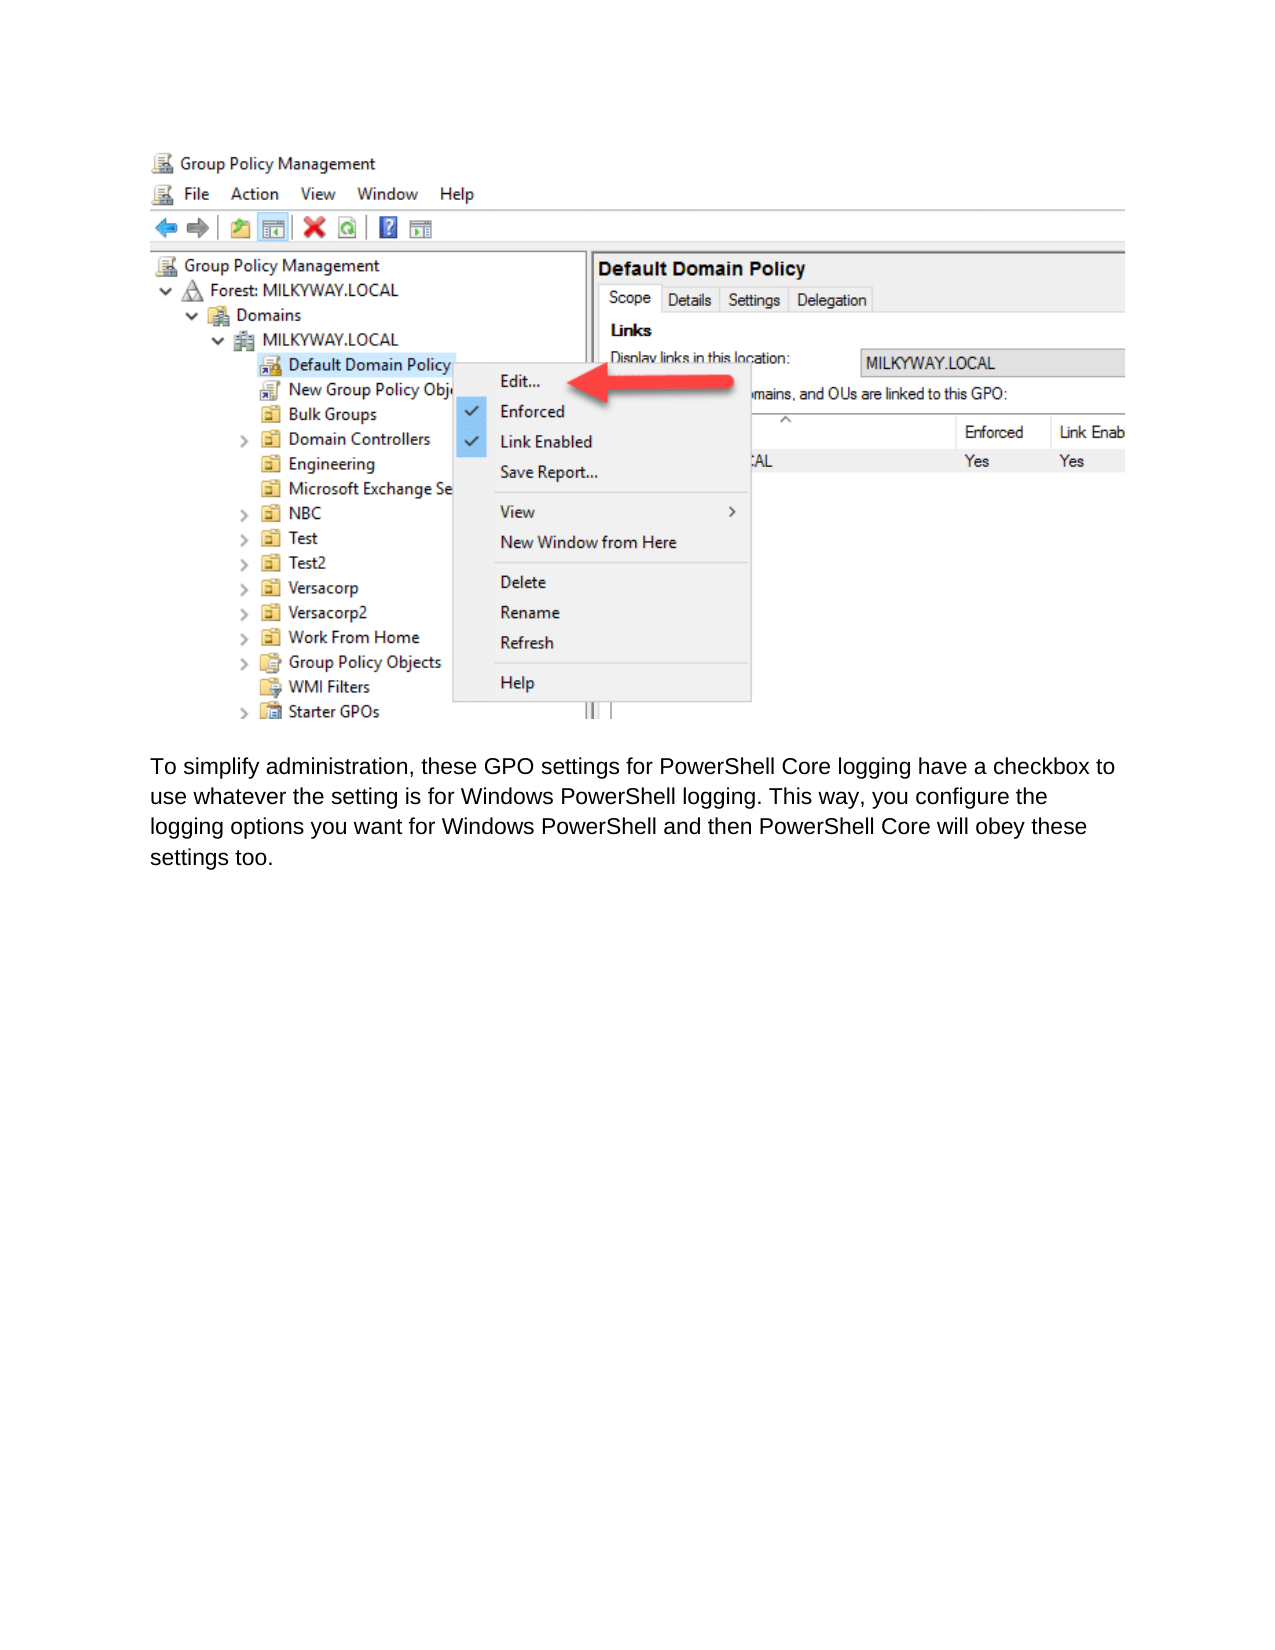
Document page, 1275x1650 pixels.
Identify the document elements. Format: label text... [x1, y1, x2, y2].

text To simplify administration, these GPO settings for PowerShell Core logging have a checkbox to use whatever the setting is for Windows PowerShell logging. This way, you configure the logging options you want for Windows PowerShell and then PowerShell Core will obey these settings too. [150, 753, 1125, 870]
picture [150, 150, 1125, 719]
